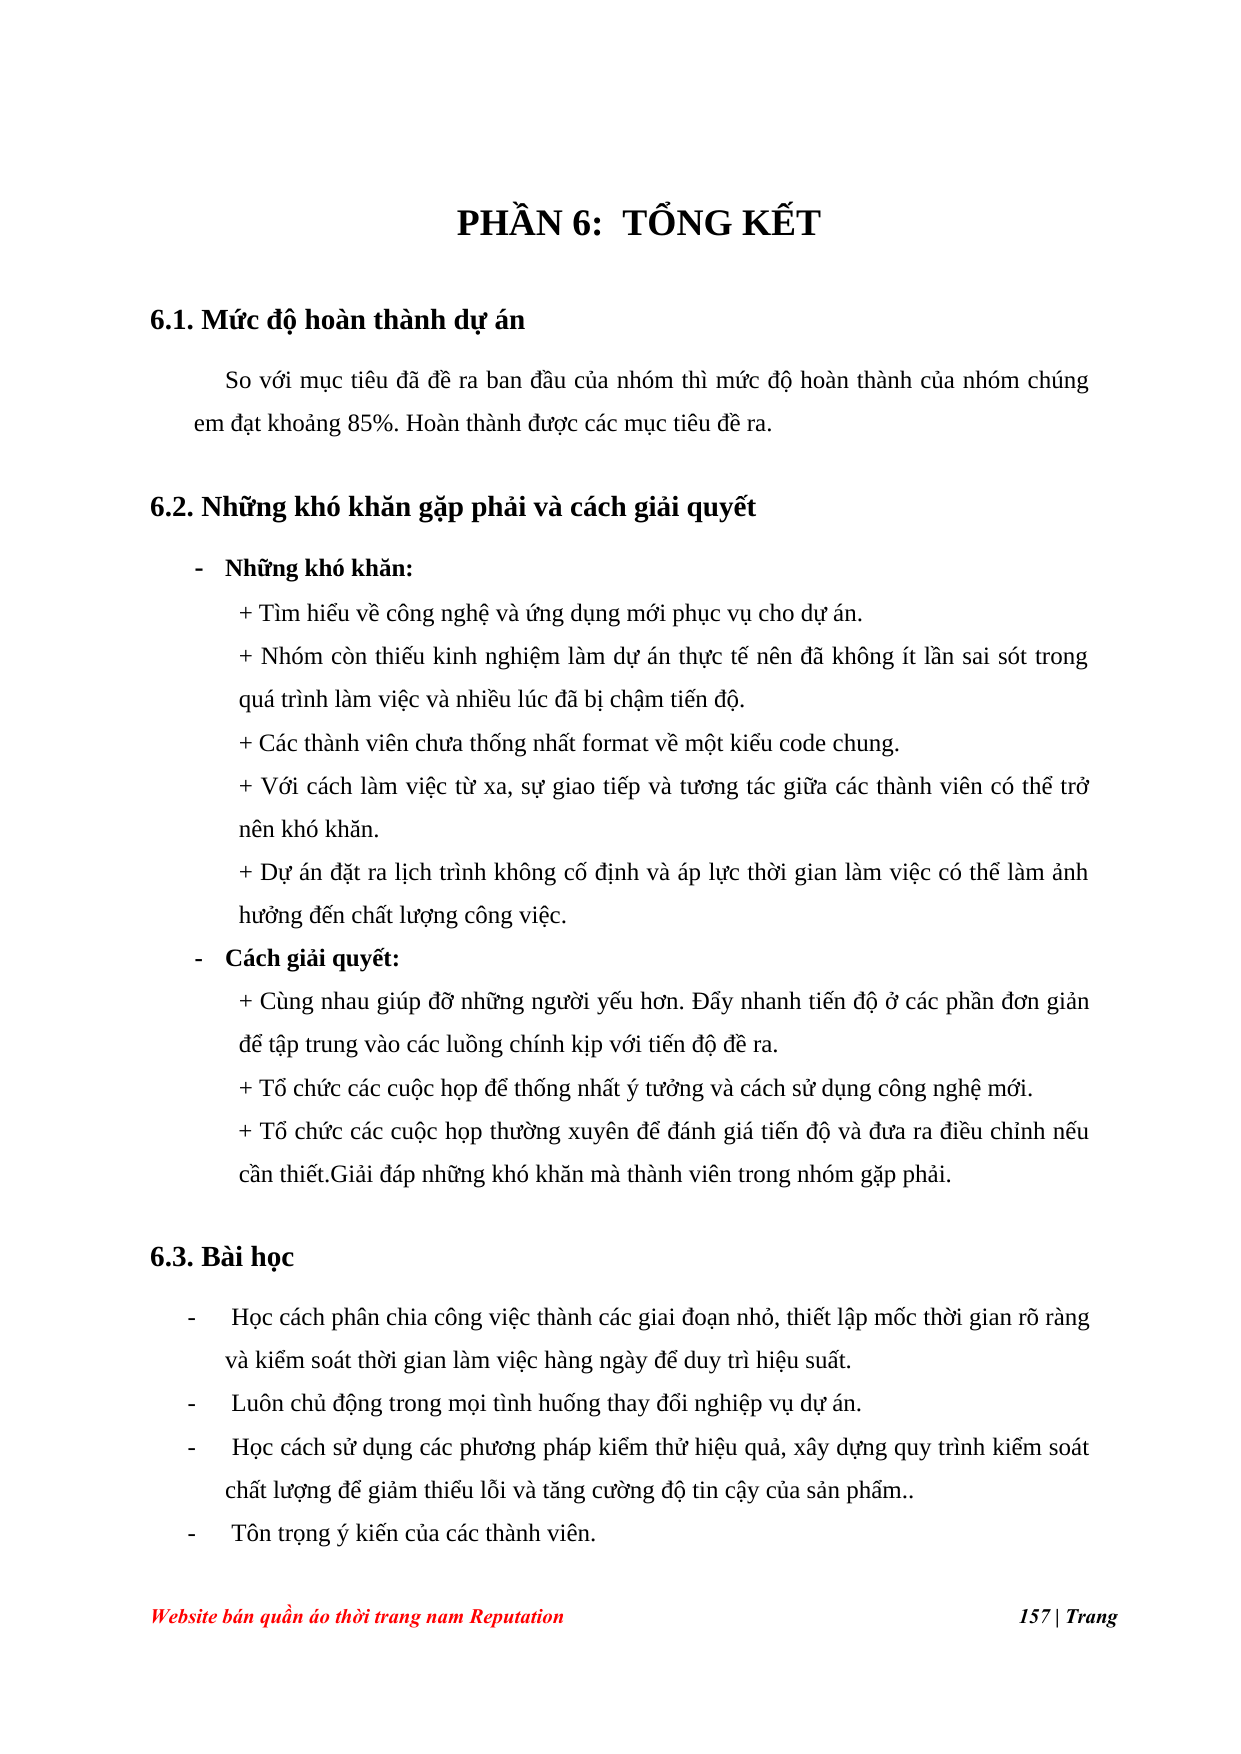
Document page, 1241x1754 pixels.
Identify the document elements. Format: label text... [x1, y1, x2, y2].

text + Nhóm còn thiếu kinh nghiệm làm dự án thực tế nên đã không ít lần sai sót trong quá trình làm việc và nhiều lúc đã bị chậm tiến độ. [238, 641, 1090, 713]
list Học cách phân chia công việc thành các giai đoạn nhỏ, thiết lập mốc thời gian rõ ràng và kiểm soát thời gian làm việc hàng ngày để duy trì hiệu suất. [187, 1302, 1090, 1374]
list Học cách sử dụng các phương pháp kiểm thử hiệu quả, xây dựng quy trình kiểm soát chất lượng để giảm thiểu lỗi và tăng cường độ tin cậy của sản phẩm.. [187, 1432, 1090, 1503]
subtitle 6.3. Bài học [150, 1239, 1090, 1273]
subtitle PHẦN 6: TỔNG KẾT [187, 200, 1090, 243]
text + Cùng nhau giúp đỡ những người yếu hơn. Đẩy nhanh tiến độ ở các phần đơn giản để tập trung vào các luồng chính kịp với tiến độ đề ra. [238, 986, 1090, 1058]
subtitle 6.1. Mức độ hoàn thành dự án [150, 302, 1090, 336]
text So với mục tiêu đã đề ra ban đầu của nhóm thì mức độ hoàn thành của nhóm chúng em đạt khoảng 85%. Hoàn thành được các mục tiêu đề ra. [194, 365, 1090, 437]
list Luôn chủ động trong mọi tình huống thay đổi nghiệp vụ dự án. [187, 1388, 1090, 1417]
text + Dự án đặt ra lịch trình không cố định và áp lực thời gian làm việc có thể làm ảnh hưởng đến chất lượng công việc. [238, 857, 1090, 929]
subtitle 6.2. Những khó khăn gặp phải và cách giải quyết [150, 489, 1090, 522]
text + Tìm hiểu về công nghệ và ứng dụng mới phục vụ cho dự án. [238, 598, 1090, 627]
text - Những khó khăn: [194, 552, 1090, 583]
text + Tổ chức các cuộc họp thường xuyên để đánh giá tiến độ và đưa ra điều chỉnh nếu cần thiết.Giải đáp những khó khăn mà thành viên trong nhóm gặp phải. [238, 1116, 1090, 1188]
text - Cách giải quyết: [194, 943, 1090, 972]
text + Các thành viên chưa thống nhất format về một kiểu code chung. [238, 728, 1090, 756]
text + Với cách làm việc từ xa, sự giao tiếp và tương tác giữa các thành viên có thể trở nên khó khăn. [238, 771, 1090, 843]
text + Tổ chức các cuộc họp để thống nhất ý tưởng và cách sử dụng công nghệ mới. [238, 1073, 1090, 1101]
list Tôn trọng ý kiến của các thành viên. [187, 1518, 1090, 1547]
